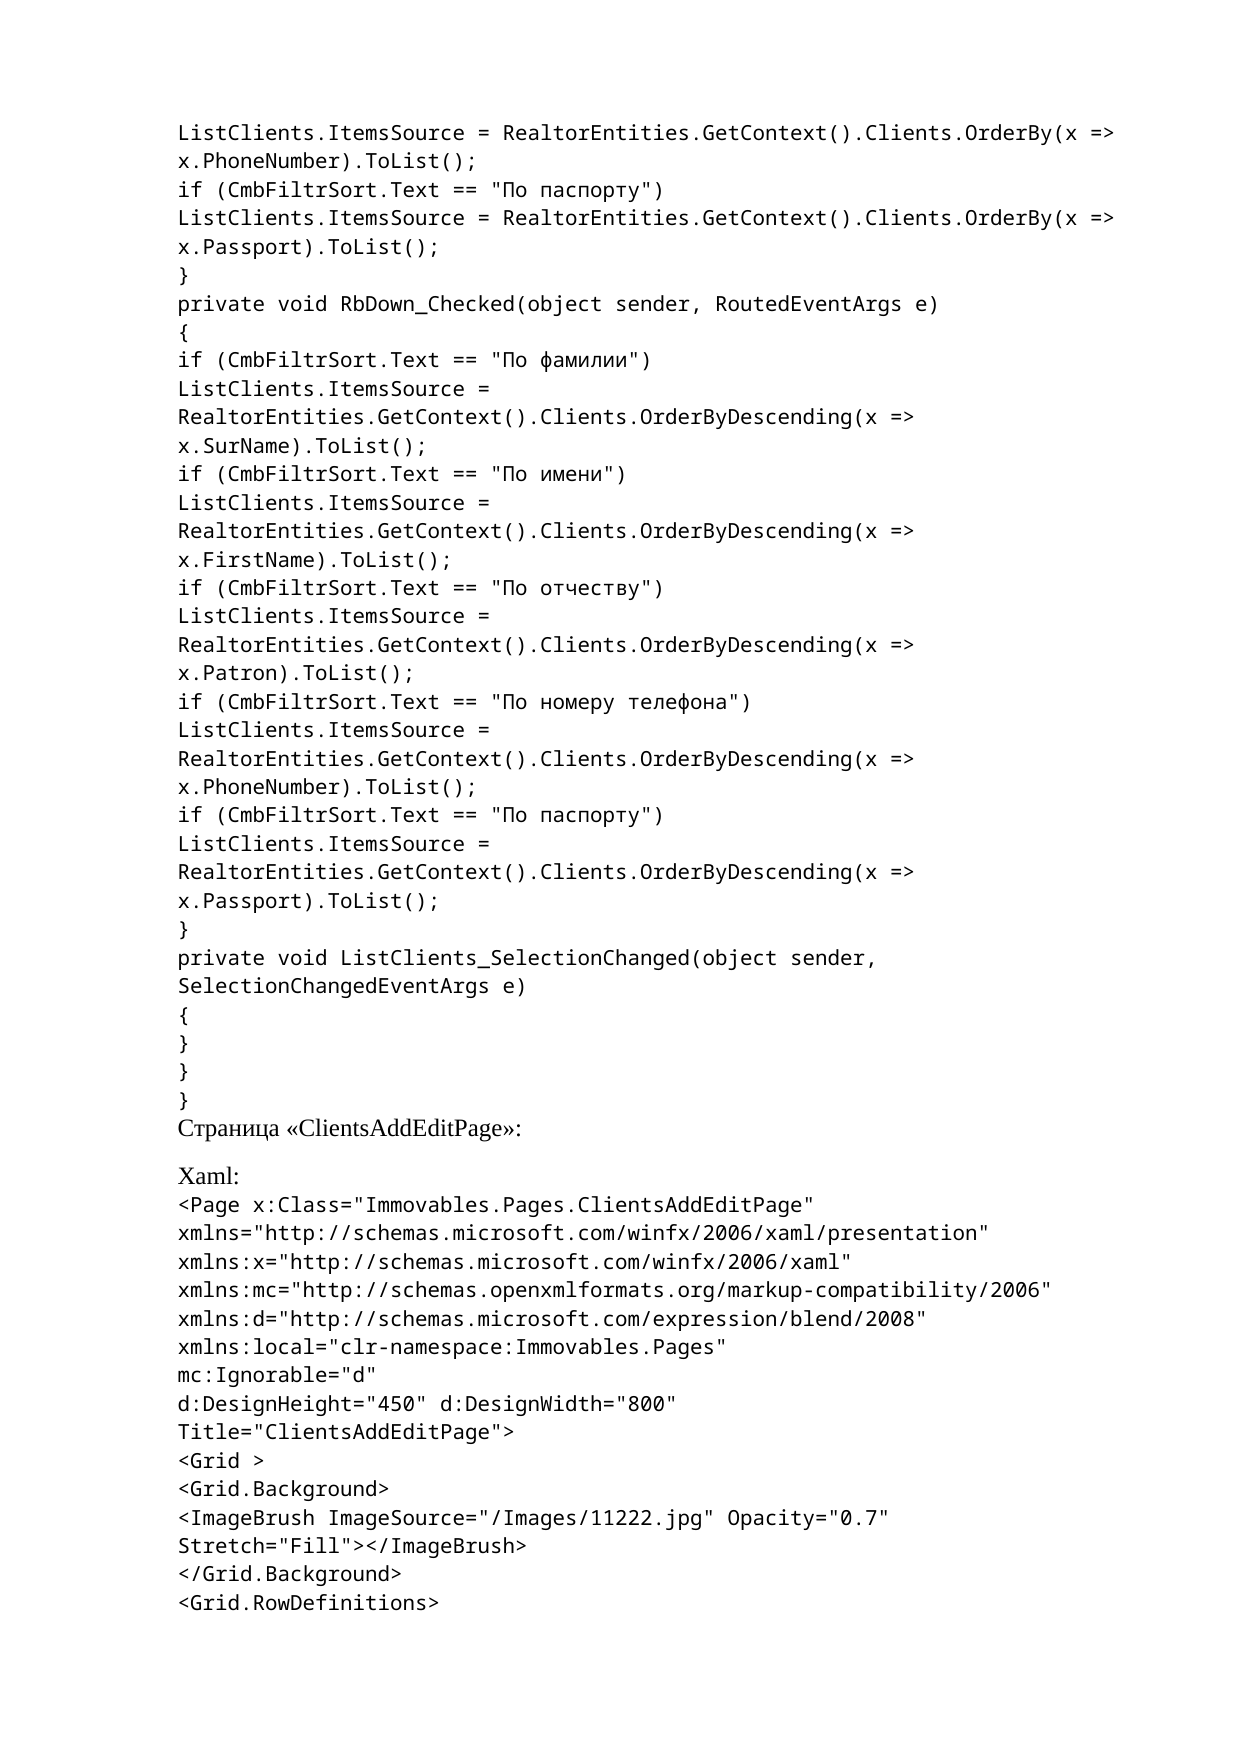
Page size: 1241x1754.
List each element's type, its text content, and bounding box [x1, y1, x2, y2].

text xmlns:x="http://schemas.microsoft.com/winfx/2006/xaml" [177, 1247, 1152, 1275]
text ListClients.ItemsSource = RealtorEntities.GetContext().Clients.OrderByDescending(x => x.SurName).ToList(); [177, 374, 1152, 459]
text } [177, 1085, 1152, 1113]
text mc:Ignorable="d" [177, 1361, 1152, 1389]
text } [177, 1028, 1152, 1057]
text if (CmbFiltrSort.Text == "По фамилии") [177, 346, 1152, 374]
text { [177, 317, 1152, 346]
text xmlns:local="clr-namespace:Immovables.Pages" [177, 1332, 1152, 1361]
text <Grid > [177, 1446, 1152, 1474]
text if (CmbFiltrSort.Text == "По паспорту") [177, 801, 1152, 829]
text private void ListClients_SelectionChanged(object sender, SelectionChangedEventArgs e) [177, 943, 1152, 1000]
text ListClients.ItemsSource = RealtorEntities.GetContext().Clients.OrderByDescending(x => x.FirstName).ToList(); [177, 488, 1152, 573]
text if (CmbFiltrSort.Text == "По паспорту") [177, 175, 1152, 203]
text } [177, 260, 1152, 289]
text <Grid.Background> [177, 1474, 1152, 1503]
text { [177, 1000, 1152, 1028]
text <Grid.RowDefinitions> [177, 1588, 1152, 1616]
text d:DesignHeight="450" d:DesignWidth="800" [177, 1389, 1152, 1417]
text ListClients.ItemsSource = RealtorEntities.GetContext().Clients.OrderByDescending(x => x.Passport).ToList(); [177, 829, 1152, 914]
text Title="ClientsAddEditPage"> [177, 1417, 1152, 1446]
text if (CmbFiltrSort.Text == "По отчеству") [177, 573, 1152, 602]
text ListClients.ItemsSource = RealtorEntities.GetContext().Clients.OrderBy(x => x.PhoneNumber).ToList(); [177, 118, 1152, 175]
text private void RbDown_Checked(object sender, RoutedEventArgs e) [177, 289, 1152, 317]
text if (CmbFiltrSort.Text == "По имени") [177, 459, 1152, 488]
text <ImageBrush ImageSource="/Images/11222.jpg" Opacity="0.7" Stretch="Fill"></ImageBrush> [177, 1503, 1152, 1559]
text </Grid.Background> [177, 1559, 1152, 1588]
text Страница «ClientsAddEditPage»: [177, 1113, 1152, 1142]
text } [177, 914, 1152, 943]
text <Page x:Class="Immovables.Pages.ClientsAddEditPage" [177, 1190, 1152, 1218]
text if (CmbFiltrSort.Text == "По номеру телефона") [177, 687, 1152, 715]
text xmlns:mc="http://schemas.openxmlformats.org/markup-compatibility/2006" [177, 1275, 1152, 1304]
text Xaml: [177, 1161, 1152, 1190]
text ListClients.ItemsSource = RealtorEntities.GetContext().Clients.OrderByDescending(x => x.Patron).ToList(); [177, 602, 1152, 687]
text ListClients.ItemsSource = RealtorEntities.GetContext().Clients.OrderByDescending(x => x.PhoneNumber).ToList(); [177, 715, 1152, 801]
text xmlns:d="http://schemas.microsoft.com/expression/blend/2008" [177, 1304, 1152, 1332]
text ListClients.ItemsSource = RealtorEntities.GetContext().Clients.OrderBy(x => x.Passport).ToList(); [177, 203, 1152, 260]
text } [177, 1057, 1152, 1085]
text xmlns="http://schemas.microsoft.com/winfx/2006/xaml/presentation" [177, 1218, 1152, 1247]
